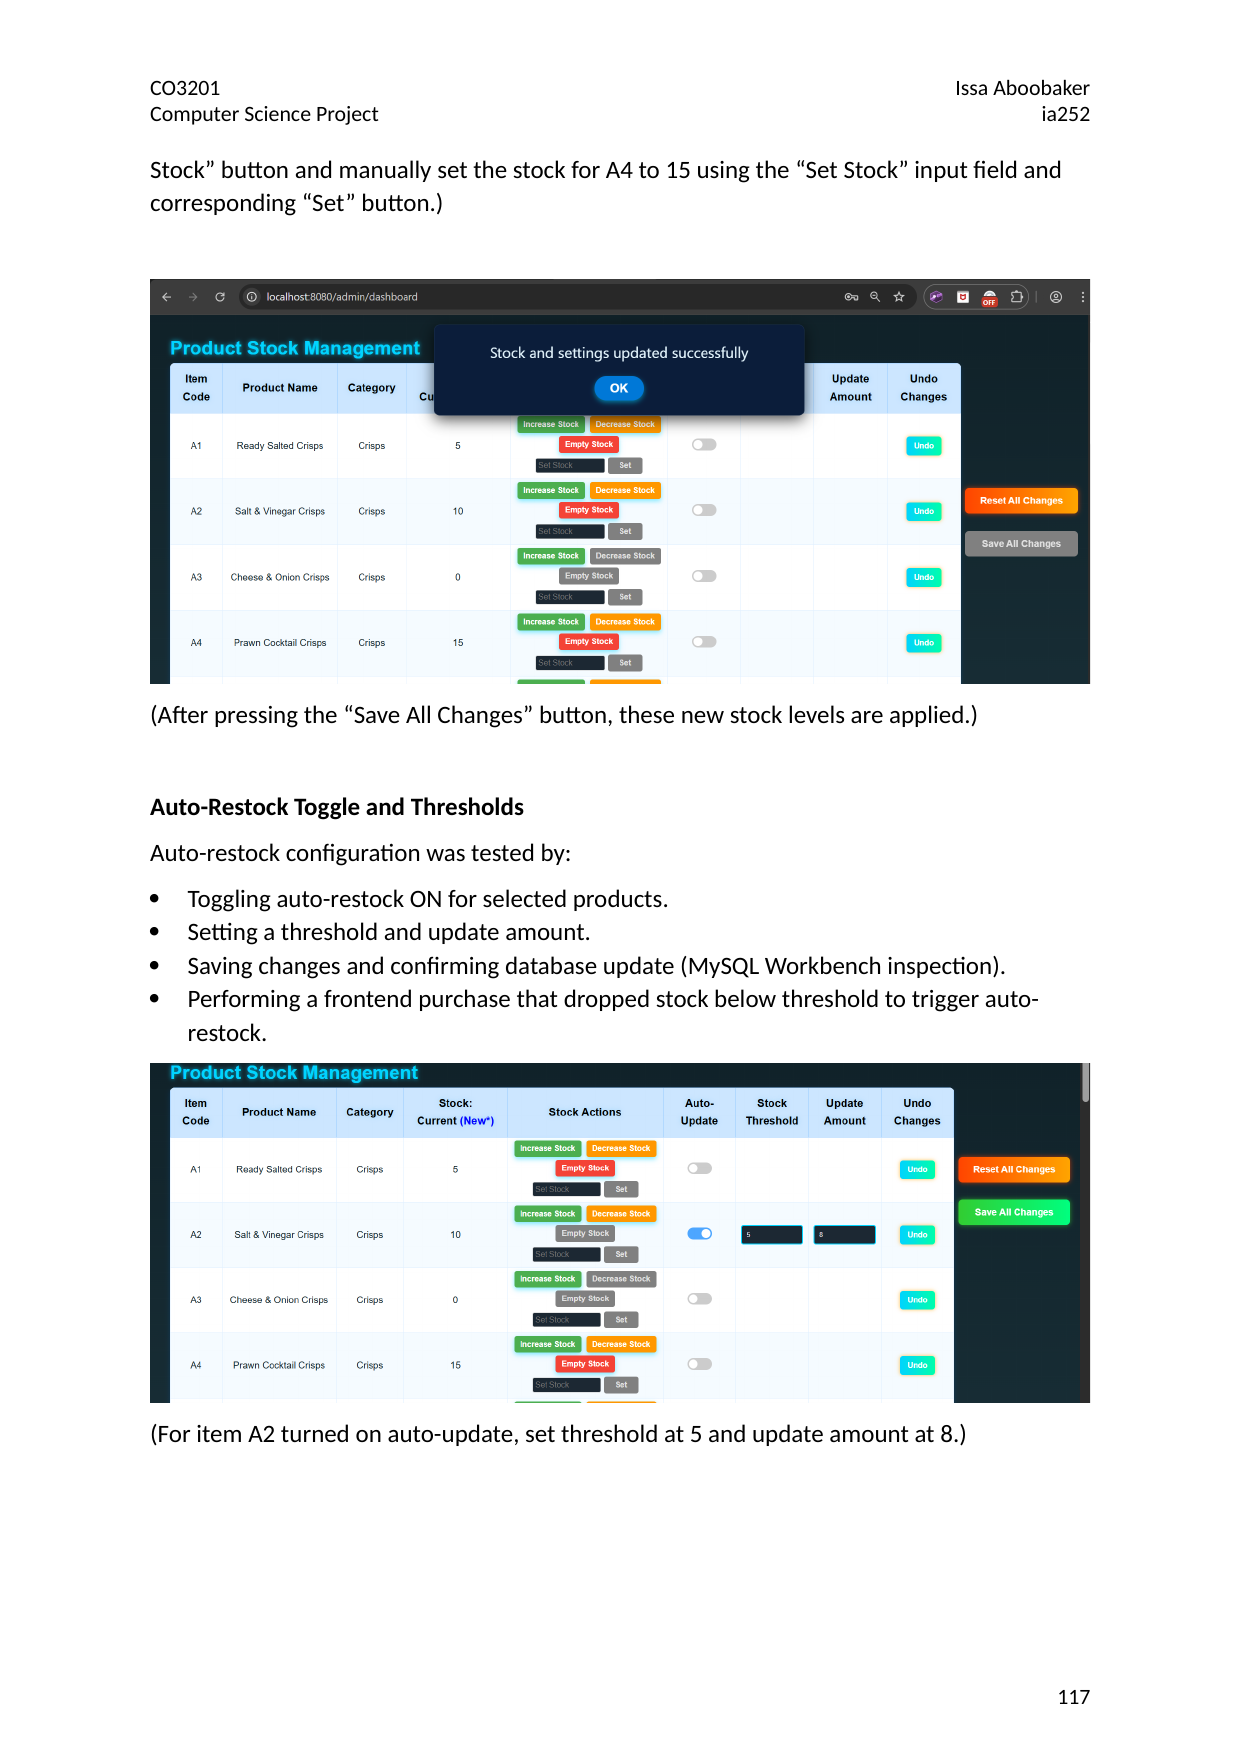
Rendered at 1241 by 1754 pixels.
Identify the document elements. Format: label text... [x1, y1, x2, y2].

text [150, 154, 1090, 218]
list Performing a frontend purchase that dropped stock below threshold to trigger auto-restock. [150, 984, 1090, 1048]
text (For item A2 turned on auto-update, set threshold at 5 and update amount at 8.) [150, 1418, 1090, 1448]
list Setting a threshold and update amount. [150, 917, 1090, 947]
picture [150, 1063, 1091, 1403]
list Saving changes and confirming database update (MySQL Workbench inspection). [150, 950, 1090, 981]
text Auto-restock configuration was tested by: [150, 837, 1090, 867]
text Auto-Restock Toggle and Thresholds [150, 791, 1090, 821]
list Toggling auto-restock ON for selected products. [150, 883, 1090, 913]
text (After pressing the “Save All Changes” button, these new stock levels are applied.) [150, 699, 1090, 729]
picture [150, 279, 1091, 684]
